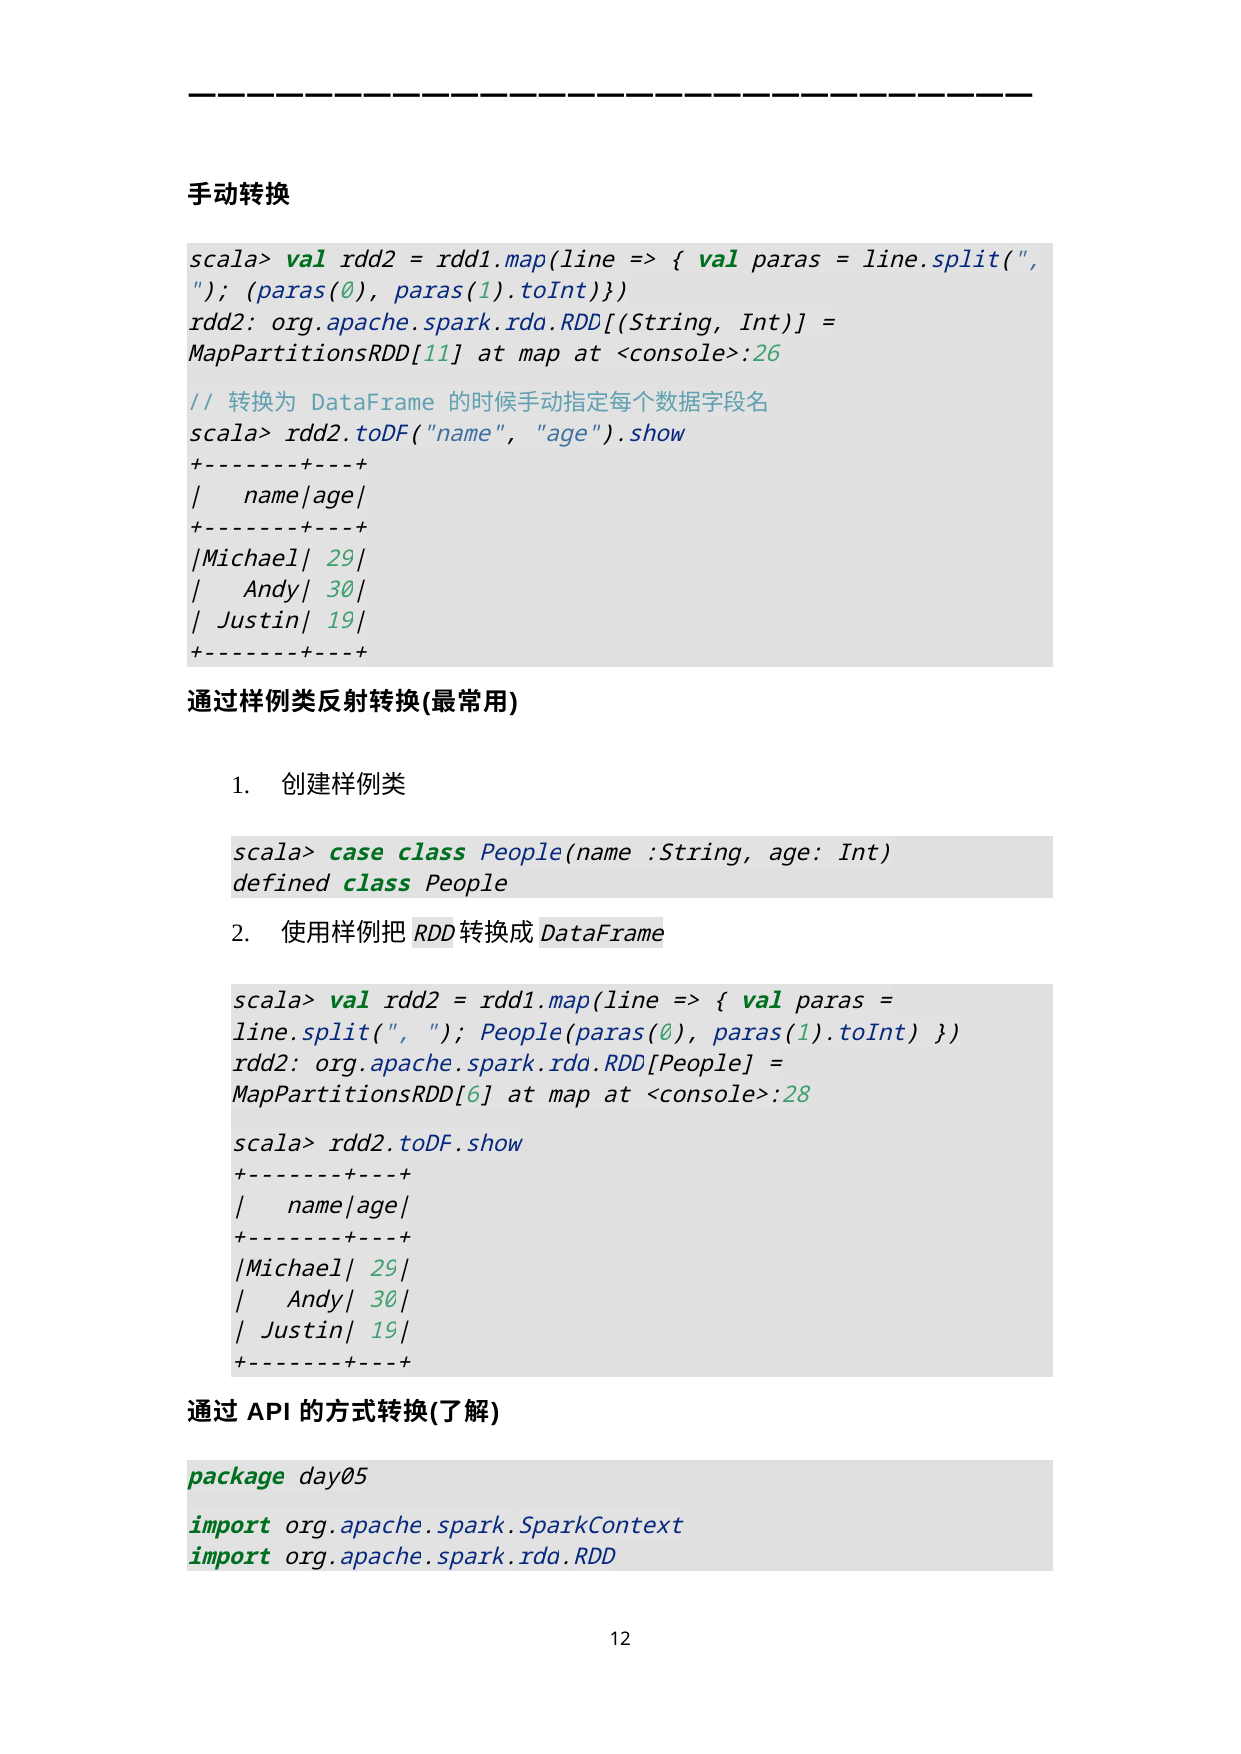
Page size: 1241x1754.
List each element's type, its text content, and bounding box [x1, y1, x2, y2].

text scala> val rdd2 = rdd1.map(line => { val paras = line.split(", "); People(paras(0), paras(1).toInt) }) rdd2: org.apache.spark.rdd.RDD[People] = MapPartitionsRDD[6] at map at <console>:28 scala> rdd2.toDF.show +-------+---+ | name|age| +-------+---+ |Michael| 29| | Andy| 30| | Justin| 19| +-------+---+ [231, 984, 1053, 1377]
list 使用样例把 RDD 转换成DataFrame [231, 898, 1053, 963]
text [187, 1460, 1053, 1571]
subtitle 通过样例类反射转换(最常用) [187, 667, 1053, 732]
text scala> val rdd2 = rdd1.map(line => { val paras = line.split(", "); (paras(0), paras(1).toInt)}) rdd2: org.apache.spark.rdd.RDD[(String, Int)] = MapPartitionsRDD[11] at map at <console>:26 // 转换为 DataFrame 的时候手动指定每个数据字段名 scala> rdd2.toDF("name", "age").show +-------+---+ | name|age| +-------+---+ |Michael| 29| | Andy| 30| | Justin| 19| +-------+---+ [187, 243, 1053, 667]
subtitle 通过 API 的方式转换(了解) [187, 1377, 1053, 1442]
list 创建样例类 [231, 750, 1053, 815]
text scala> case class People(name :String, age: Int) defined class People [506, 836, 1053, 898]
subtitle 手动转换 [187, 160, 1053, 225]
